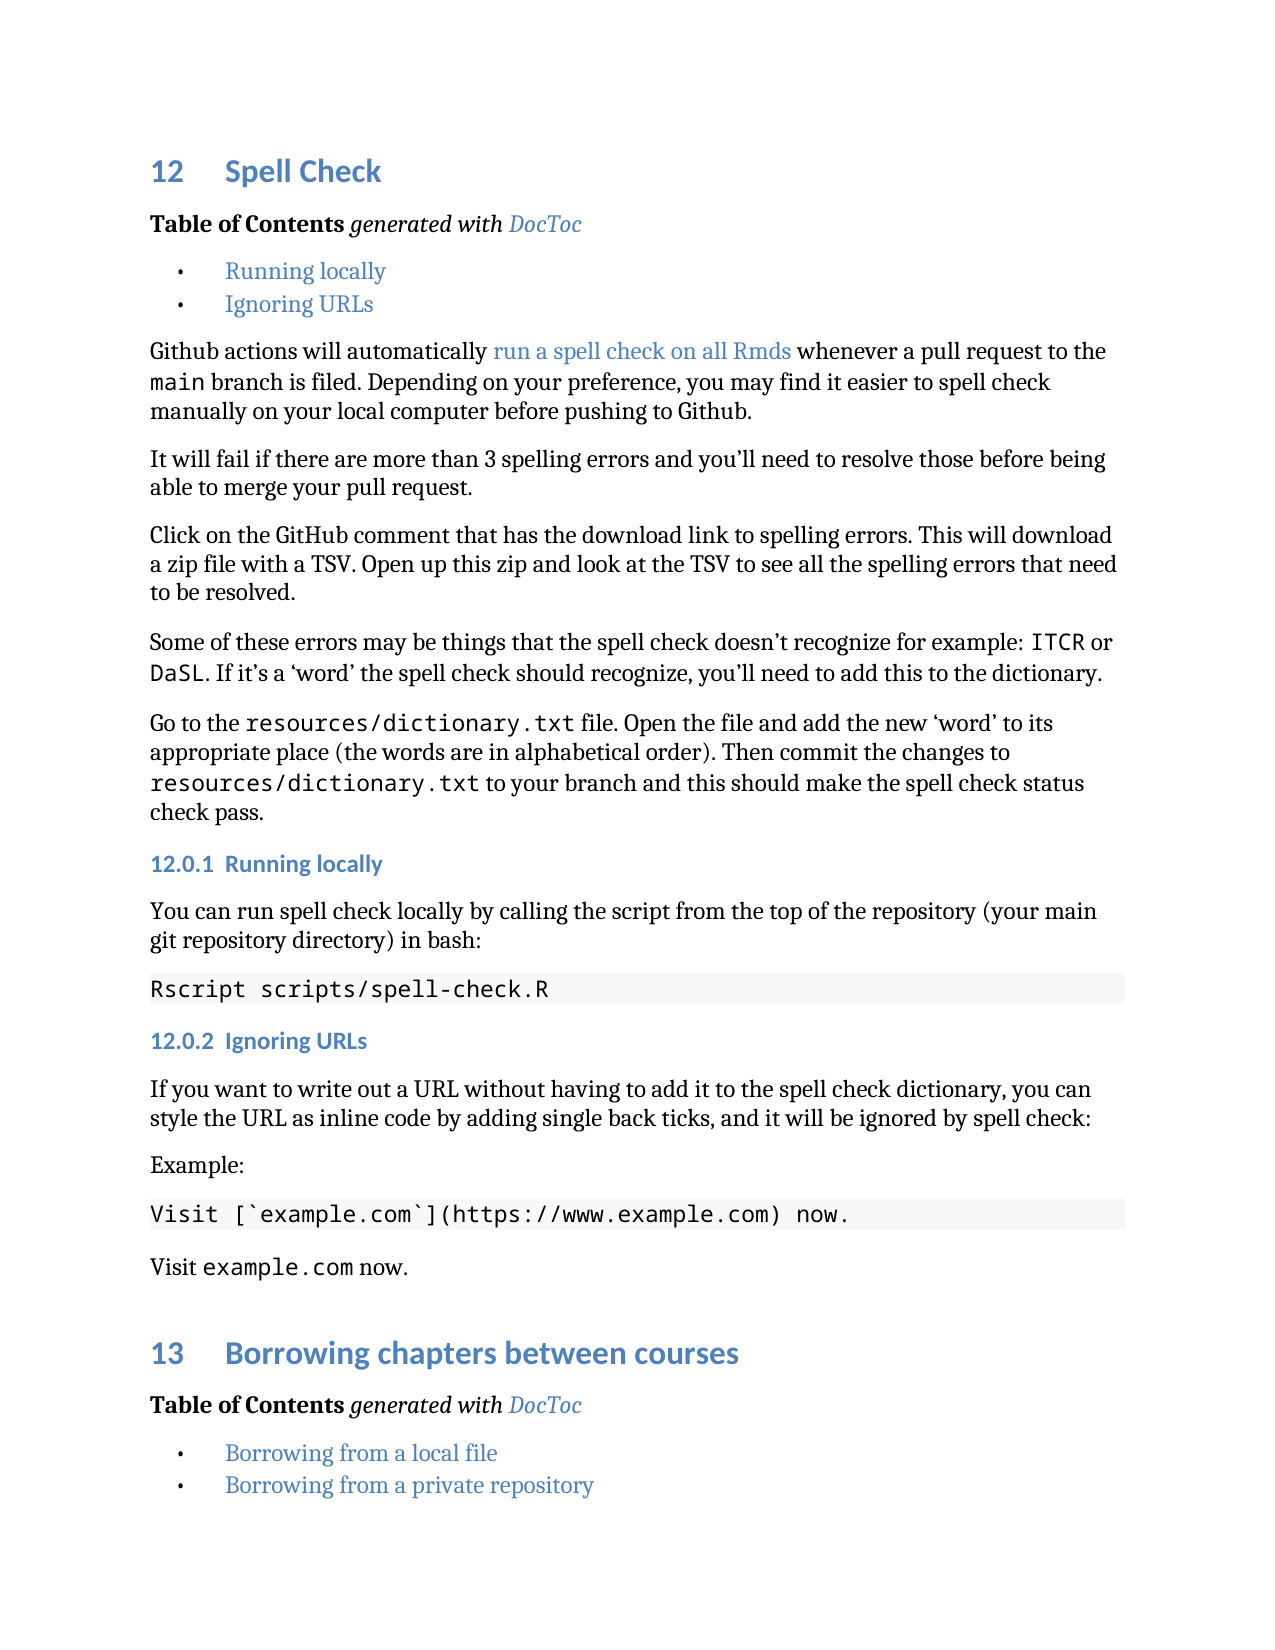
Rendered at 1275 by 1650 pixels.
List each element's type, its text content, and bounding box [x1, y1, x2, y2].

text You can run spell check locally by calling the script from the top of the repository (your main git repository directory) in bash: [150, 897, 1125, 954]
text Some of these errors may be things that the spell check doesn’t recognize for example: ITCR or DaSL. If it’s a ‘word’ the spell check should recognize, you’ll need to add this to the dictionary. [150, 626, 1125, 688]
text Click on the GitHub comment that has the download link to spelling errors. This will download a zip file with a TSV. Open up this zip and look at the TSV to see all the spelling errors that need to be resolved. [150, 521, 1125, 607]
subtitle 12.0.2 Ignoring URLs [150, 1025, 1125, 1056]
text Go to the resources/dictionary.txt file. Open the file and add the new ‘word’ to its appropriate place (the words are in alphabetical order). Then commit the changes to resources/dictionary.txt to your branch and this should make the spell check status check pass. [150, 707, 1125, 827]
list Borrowing from a local file [175, 1439, 1125, 1467]
text Github actions will automatically run a spell check on all Rmds whenever a pull request to the main branch is filed. Depending on your preference, you may find it easier to spell check manually on your local computer before pushing to Github. [150, 337, 1125, 426]
text Table of Contents generated with DocToc [150, 1391, 1125, 1420]
text It will fail if there are more than 3 spelling errors and you’ll need to resolve those before being able to merge your pull request. [150, 444, 1125, 502]
text Visit [`example.com`](https://www.example.com) now. [150, 1198, 1125, 1230]
text Example: [150, 1151, 1125, 1180]
text Rscript scripts/spell-check.R [150, 973, 1125, 1004]
text Visit example.com now. [150, 1251, 1125, 1282]
text If you want to write out a URL without having to add it to the spell check dictionary, you can style the URL as inline code by adding single back ticks, and it will be ignored by spell check: [150, 1075, 1125, 1132]
subtitle 12.0.1 Running locally [150, 848, 1125, 878]
text Table of Contents generated with DocToc [150, 209, 1125, 238]
subtitle 13 Borrowing chapters between courses [150, 1332, 1125, 1372]
subtitle 12 Spell Check [150, 150, 1125, 191]
list Ignoring URLs [175, 289, 1125, 318]
list Running locally [175, 257, 1125, 286]
list Borrowing from a private repository [175, 1471, 1125, 1500]
